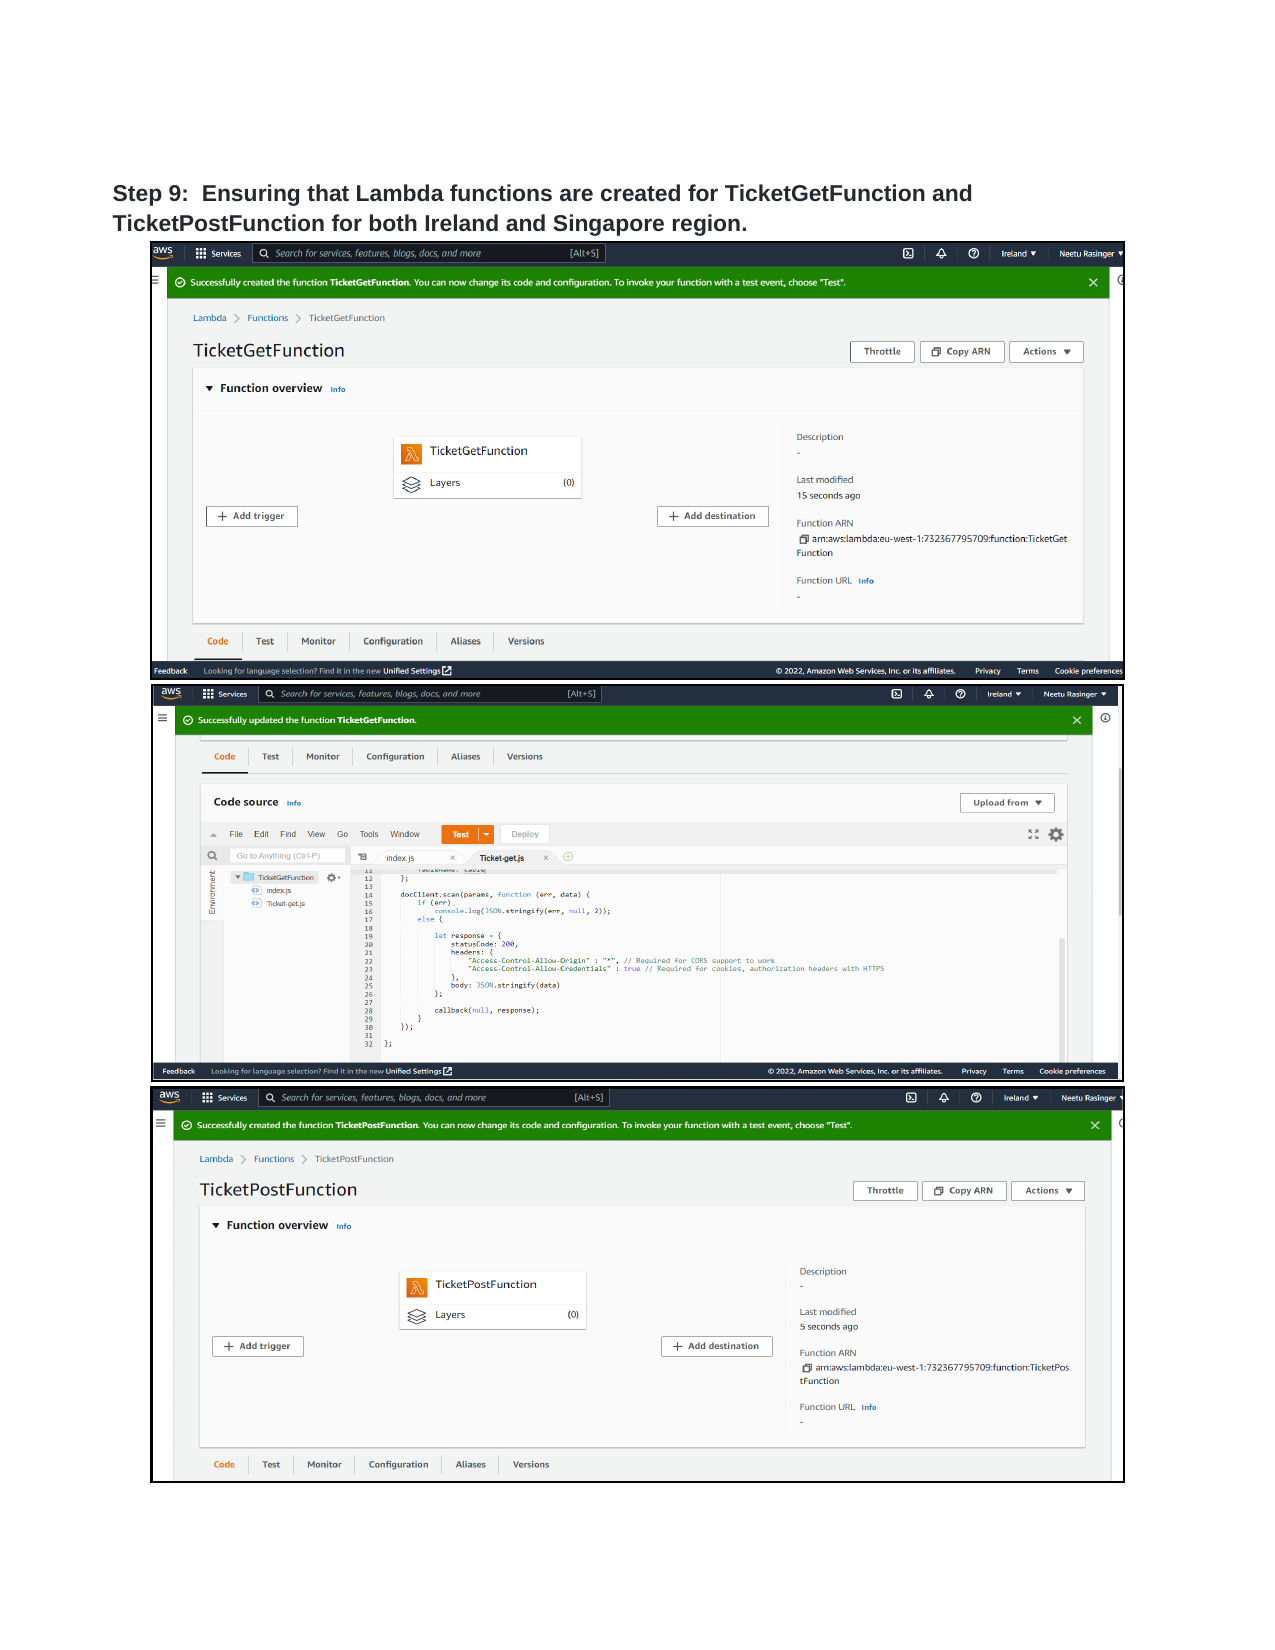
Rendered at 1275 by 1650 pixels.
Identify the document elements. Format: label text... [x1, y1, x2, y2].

text Step 9: Ensuring that Lambda functions are created for TicketGetFunction and TicketPostFunction for both Ireland and Singapore region. [112, 180, 1162, 237]
picture [153, 686, 1122, 1080]
picture [152, 243, 1123, 678]
picture [153, 1089, 1123, 1481]
